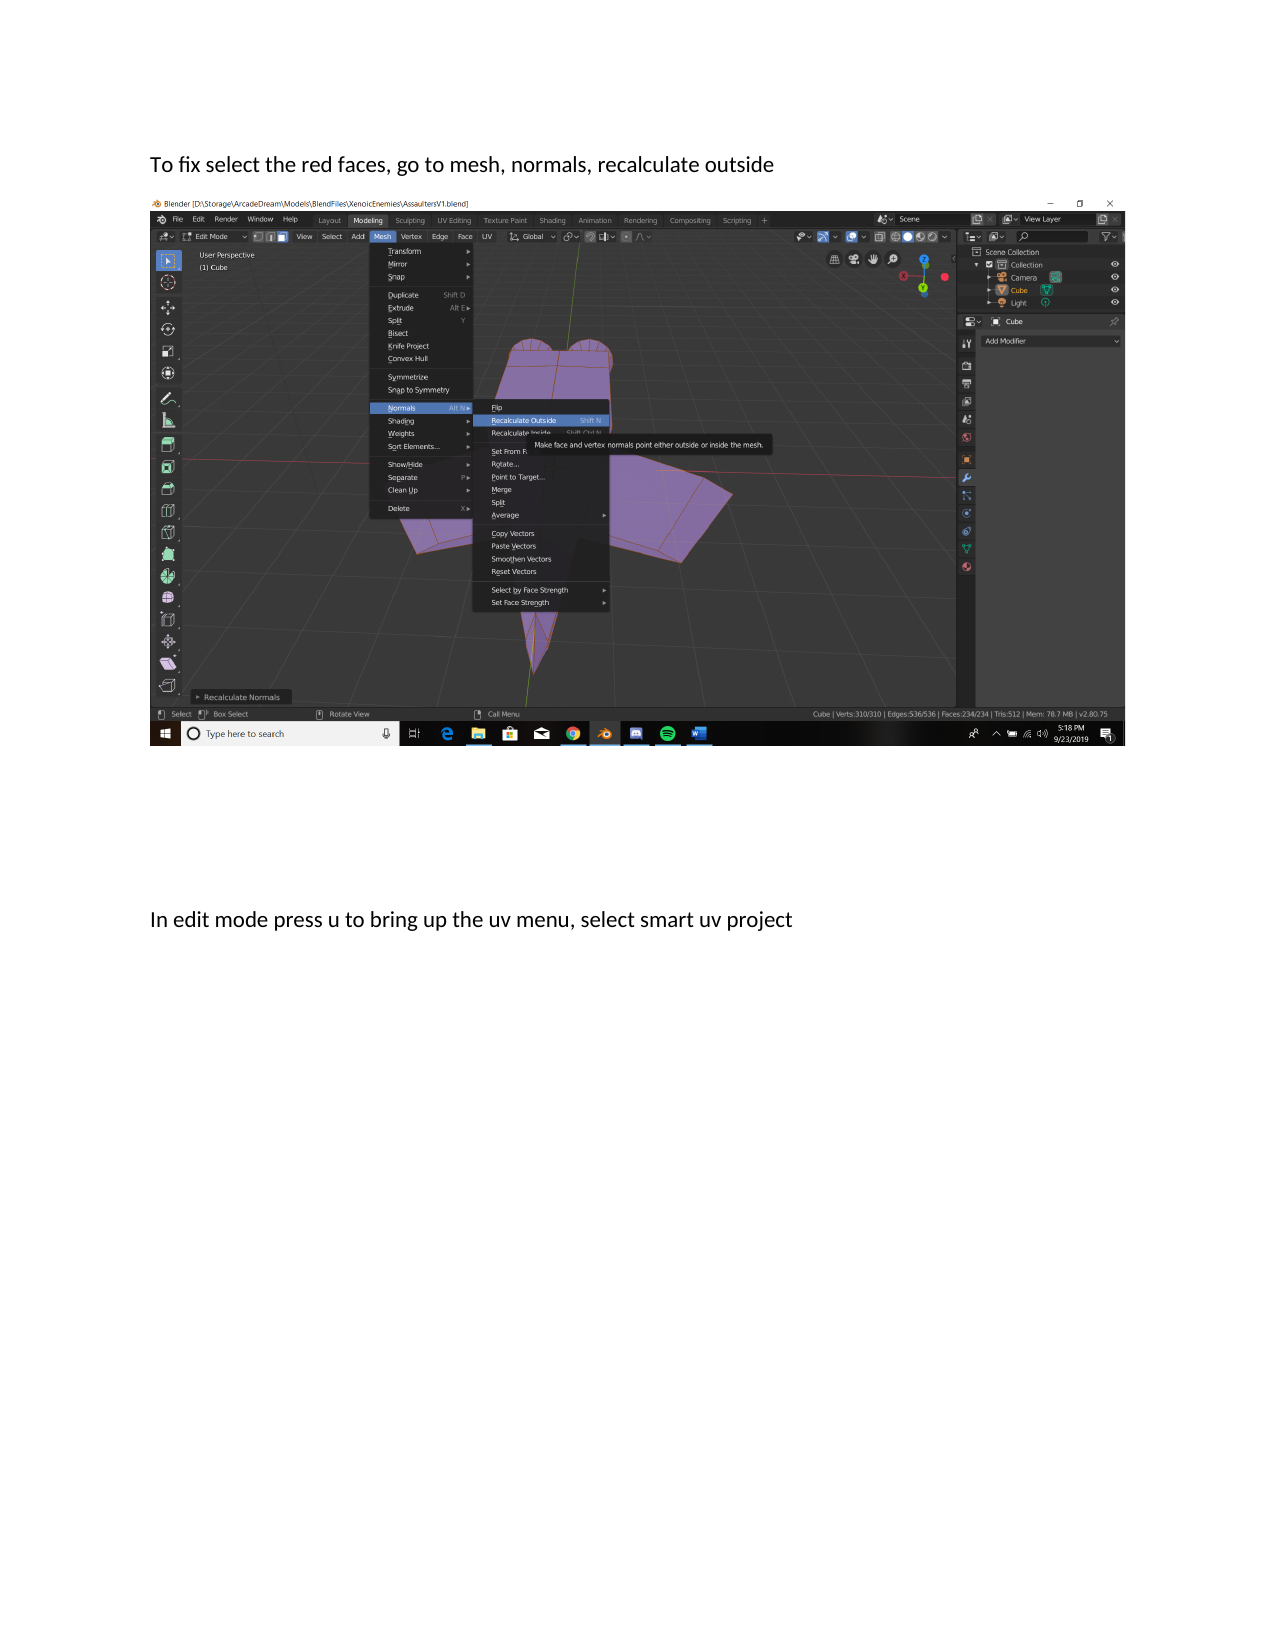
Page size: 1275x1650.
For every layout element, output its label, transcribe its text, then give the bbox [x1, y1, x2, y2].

text In edit mode press u to bring up the uv menu, select smart uv project [150, 905, 1125, 933]
text To fix select the red faces, go to mesh, normals, recalculate outside [150, 150, 1125, 178]
picture [150, 196, 1125, 746]
